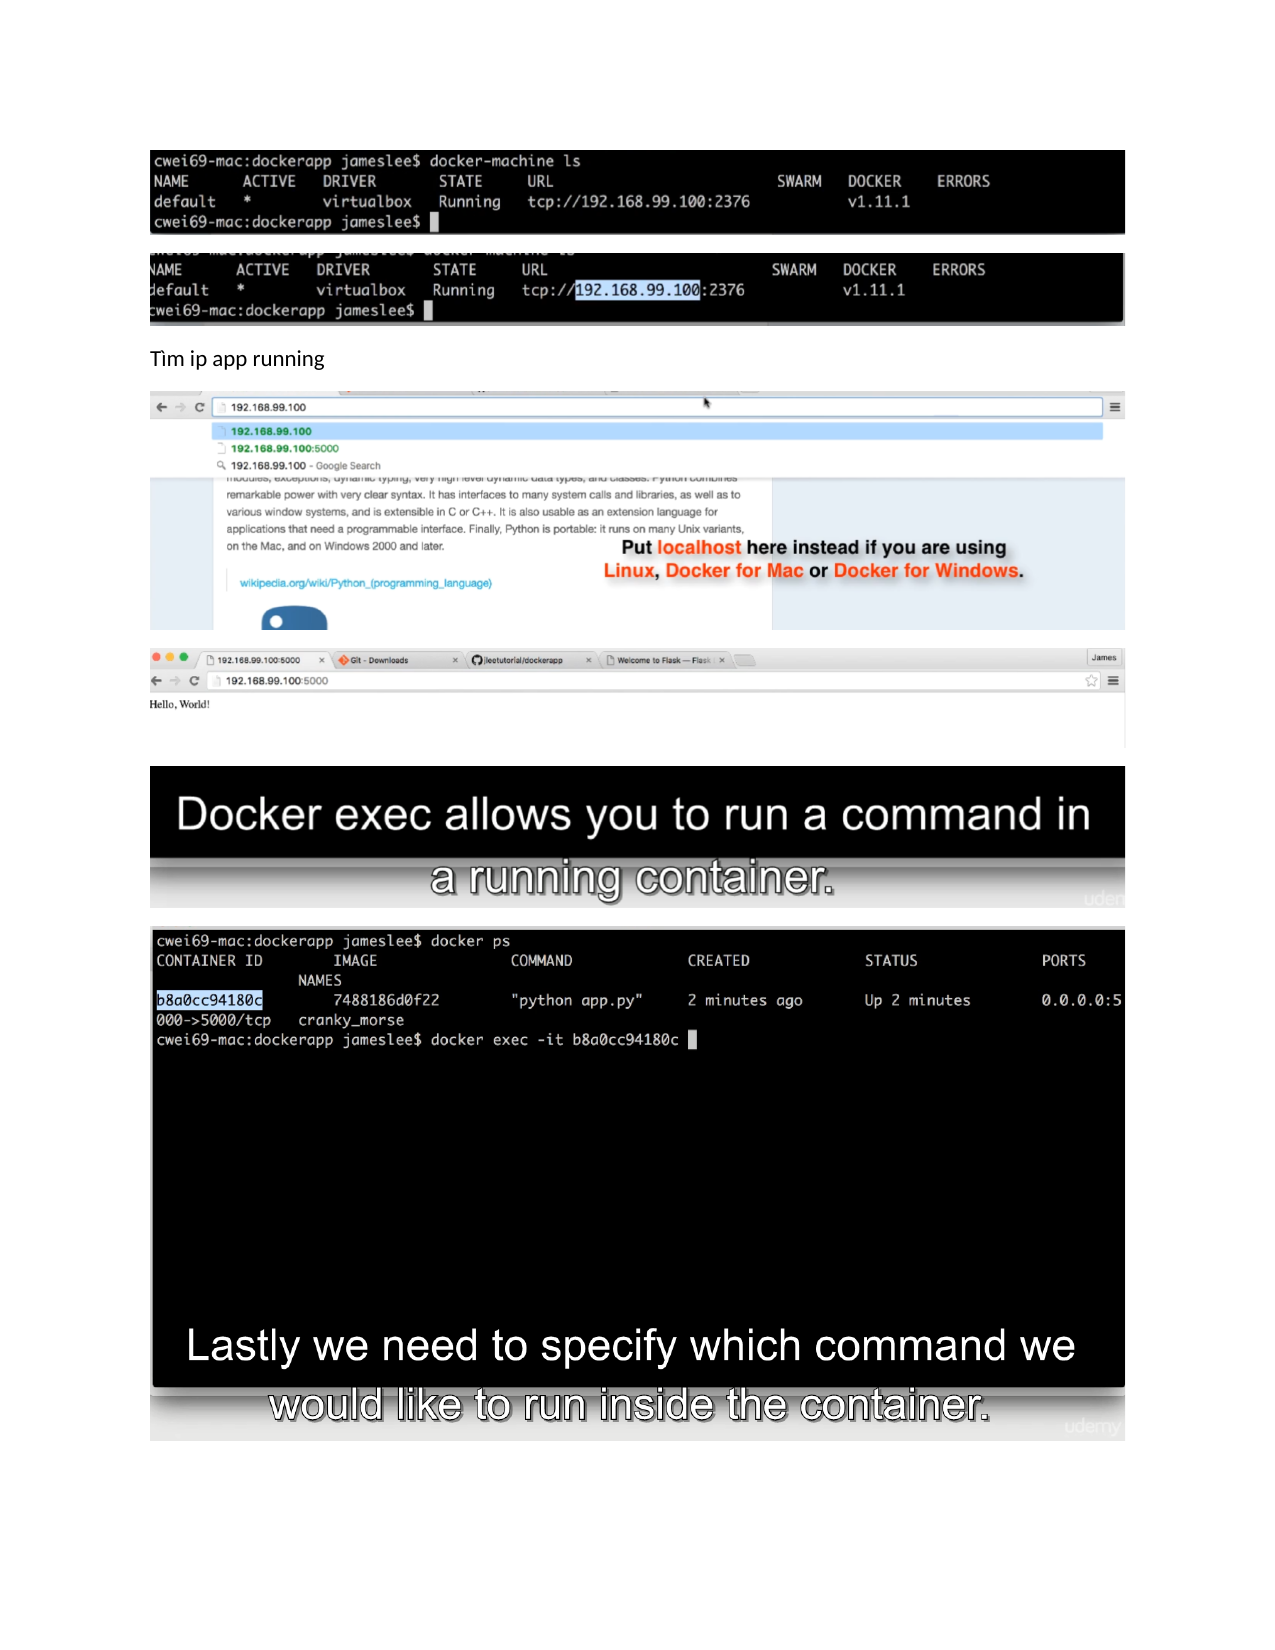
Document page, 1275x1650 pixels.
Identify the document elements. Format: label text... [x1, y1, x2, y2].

picture [150, 253, 1125, 326]
picture [150, 648, 1125, 748]
picture [150, 391, 1125, 630]
picture [150, 766, 1125, 908]
text Tìm ip app running [150, 344, 1125, 372]
picture [150, 150, 1125, 235]
picture [150, 926, 1125, 1441]
